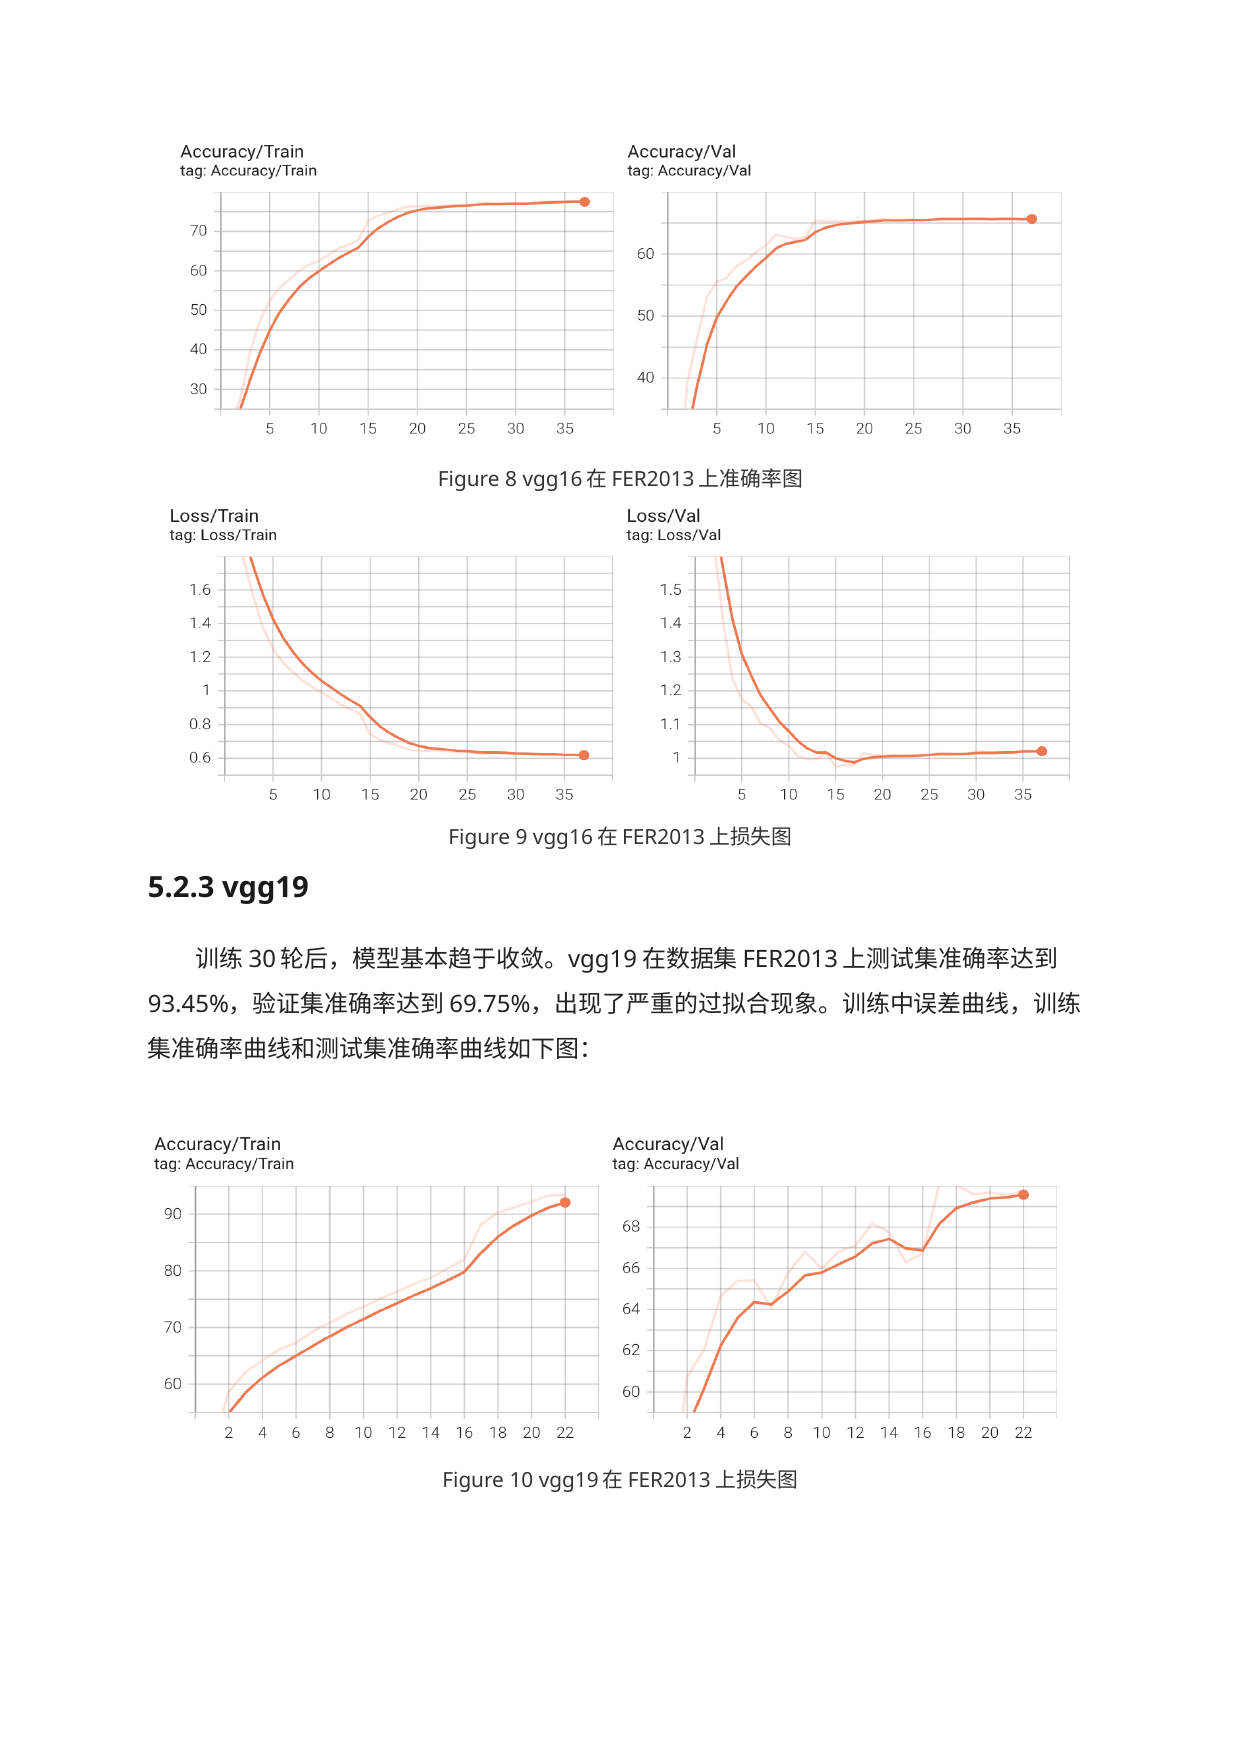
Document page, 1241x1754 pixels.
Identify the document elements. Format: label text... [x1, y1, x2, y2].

text 训练30轮后，模型基本趋于收敛。vgg19在数据集FER2013上测试集准确率达到93.45%，验证集准确率达到69.75%，出现了严重的过拟合现象。训练中误差曲线，训练集准确率曲线和测试集准确率曲线如下图： [148, 939, 1093, 1064]
picture [176, 141, 1064, 447]
text Figure 8 vgg16在FER2013上准确率图 [148, 462, 1093, 492]
text Figure 9 vgg16在FER2013上损失图 [148, 820, 1093, 851]
text Figure 10 vgg19在FER2013上损失图 [148, 1463, 1093, 1494]
picture [161, 507, 1079, 805]
picture [147, 1129, 1065, 1448]
subtitle 5.2.3 vgg19 [148, 866, 1093, 906]
